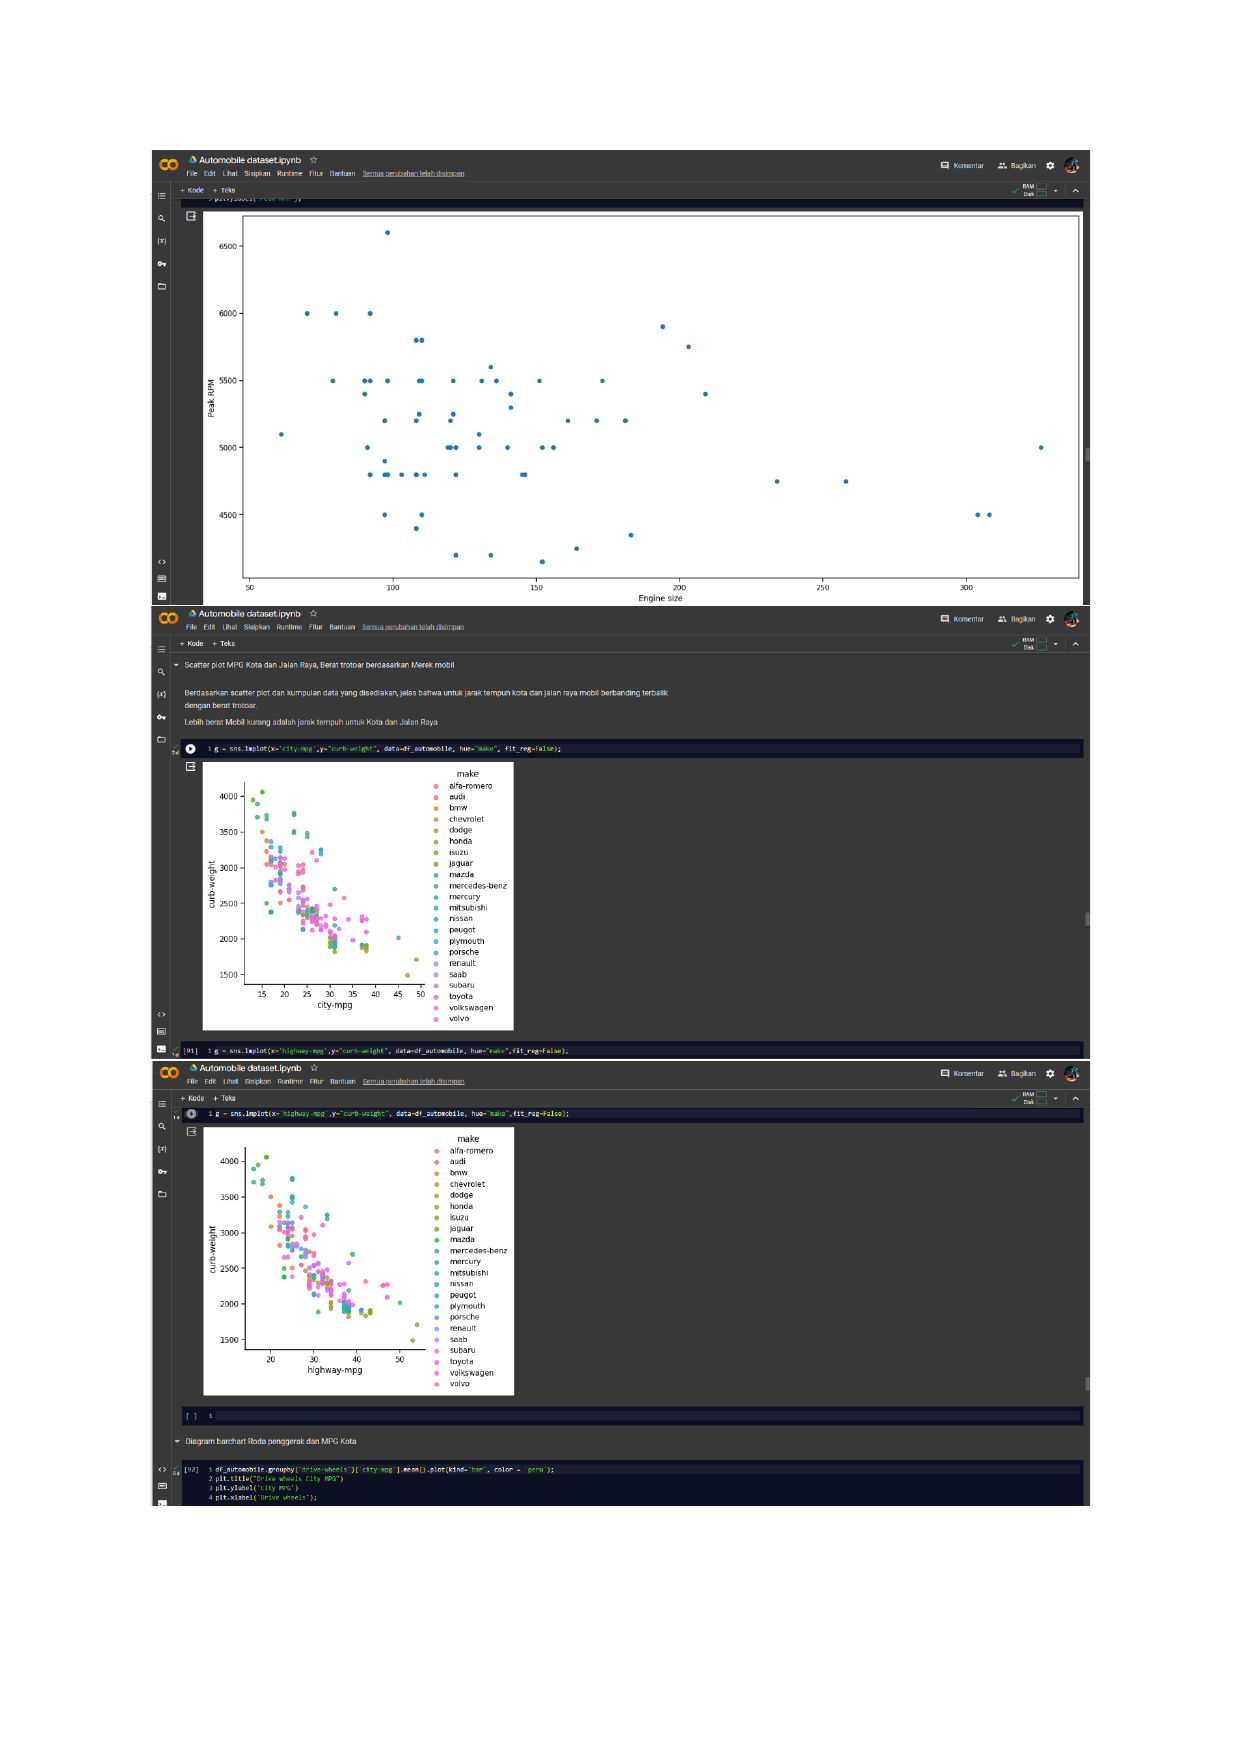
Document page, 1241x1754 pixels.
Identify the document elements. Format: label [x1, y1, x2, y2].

picture [150, 1061, 1091, 1506]
picture [150, 150, 1091, 605]
picture [150, 606, 1091, 1059]
